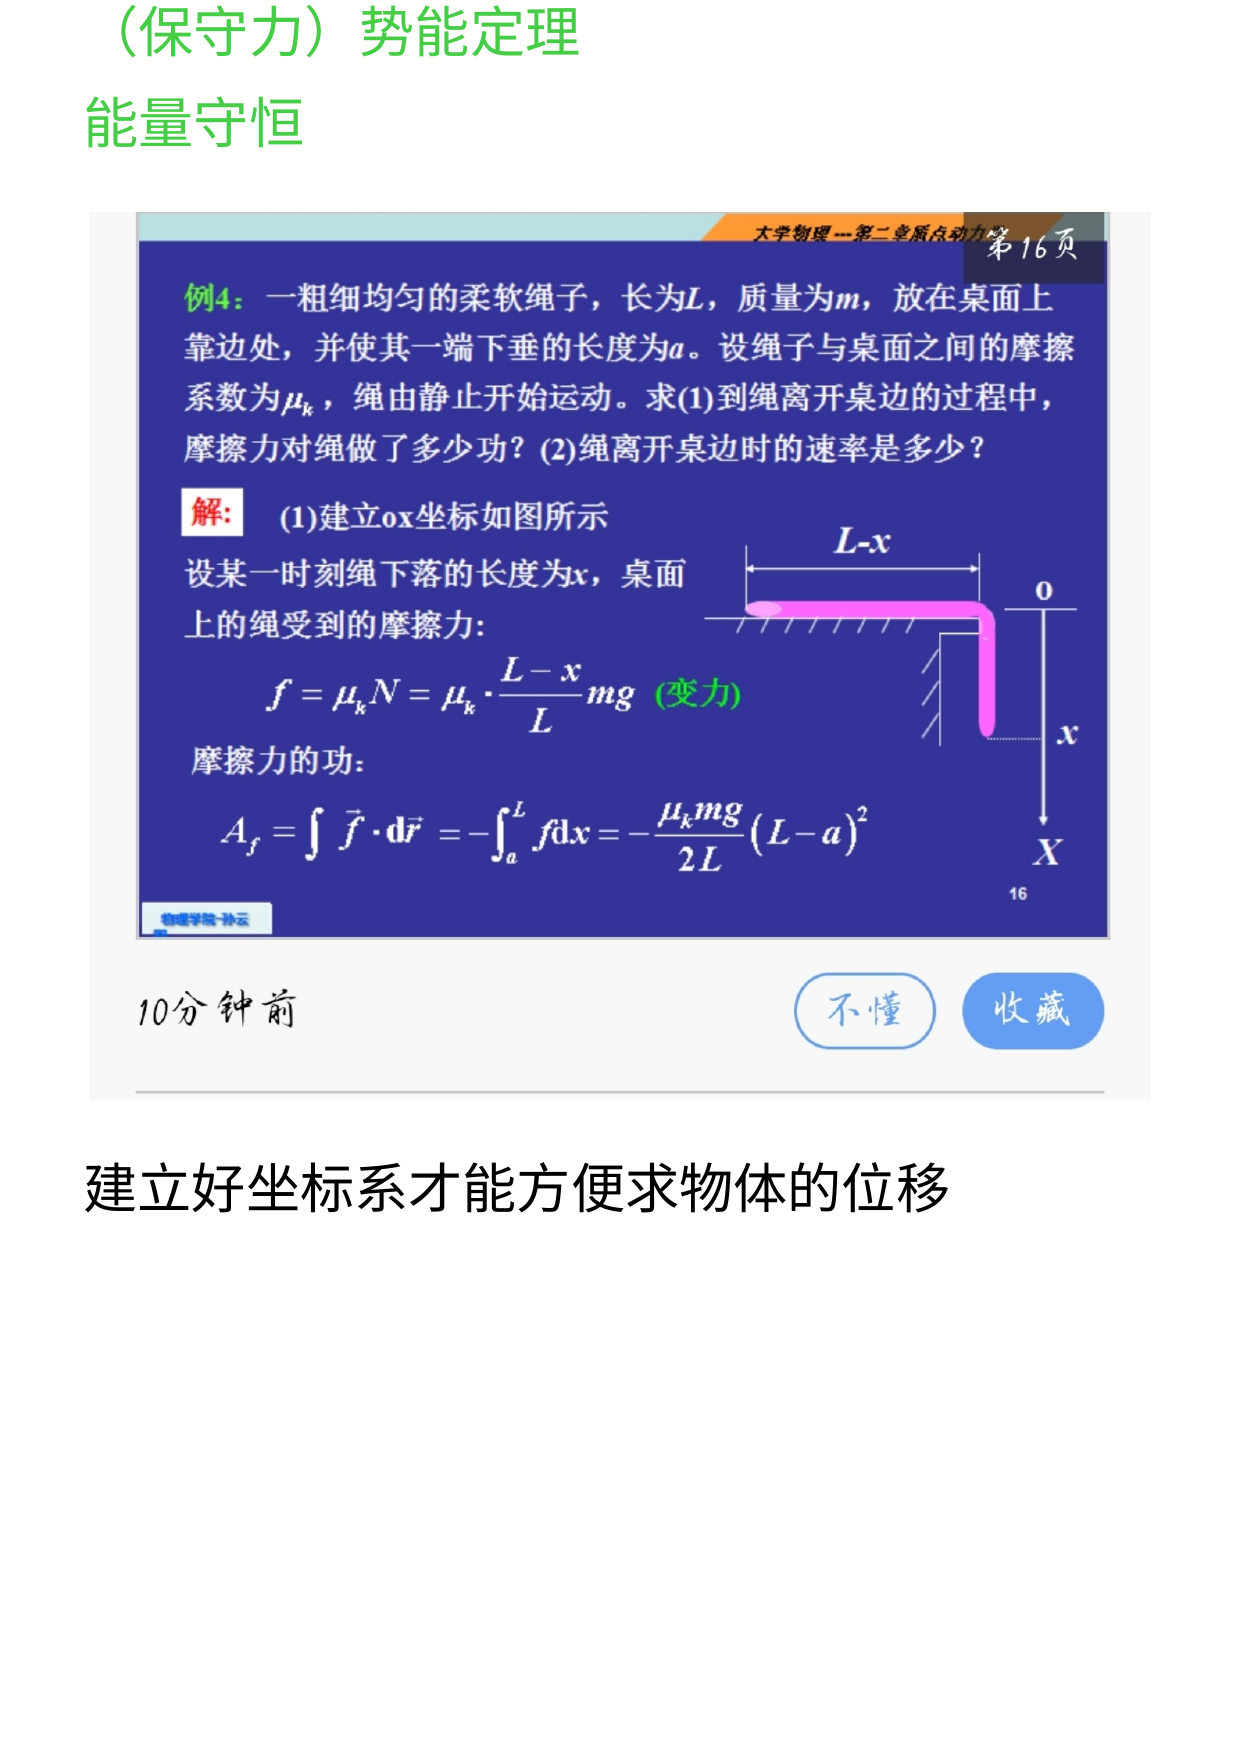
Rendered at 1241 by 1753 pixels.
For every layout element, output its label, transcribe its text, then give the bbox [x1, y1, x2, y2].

picture [0, 0, 1240, 1752]
text 建立好坐标系才能方便求物体的位移 [83, 1159, 1090, 1221]
text 能量守恒 [83, 93, 1090, 156]
text （保守力）势能定理 [83, 2, 1090, 64]
